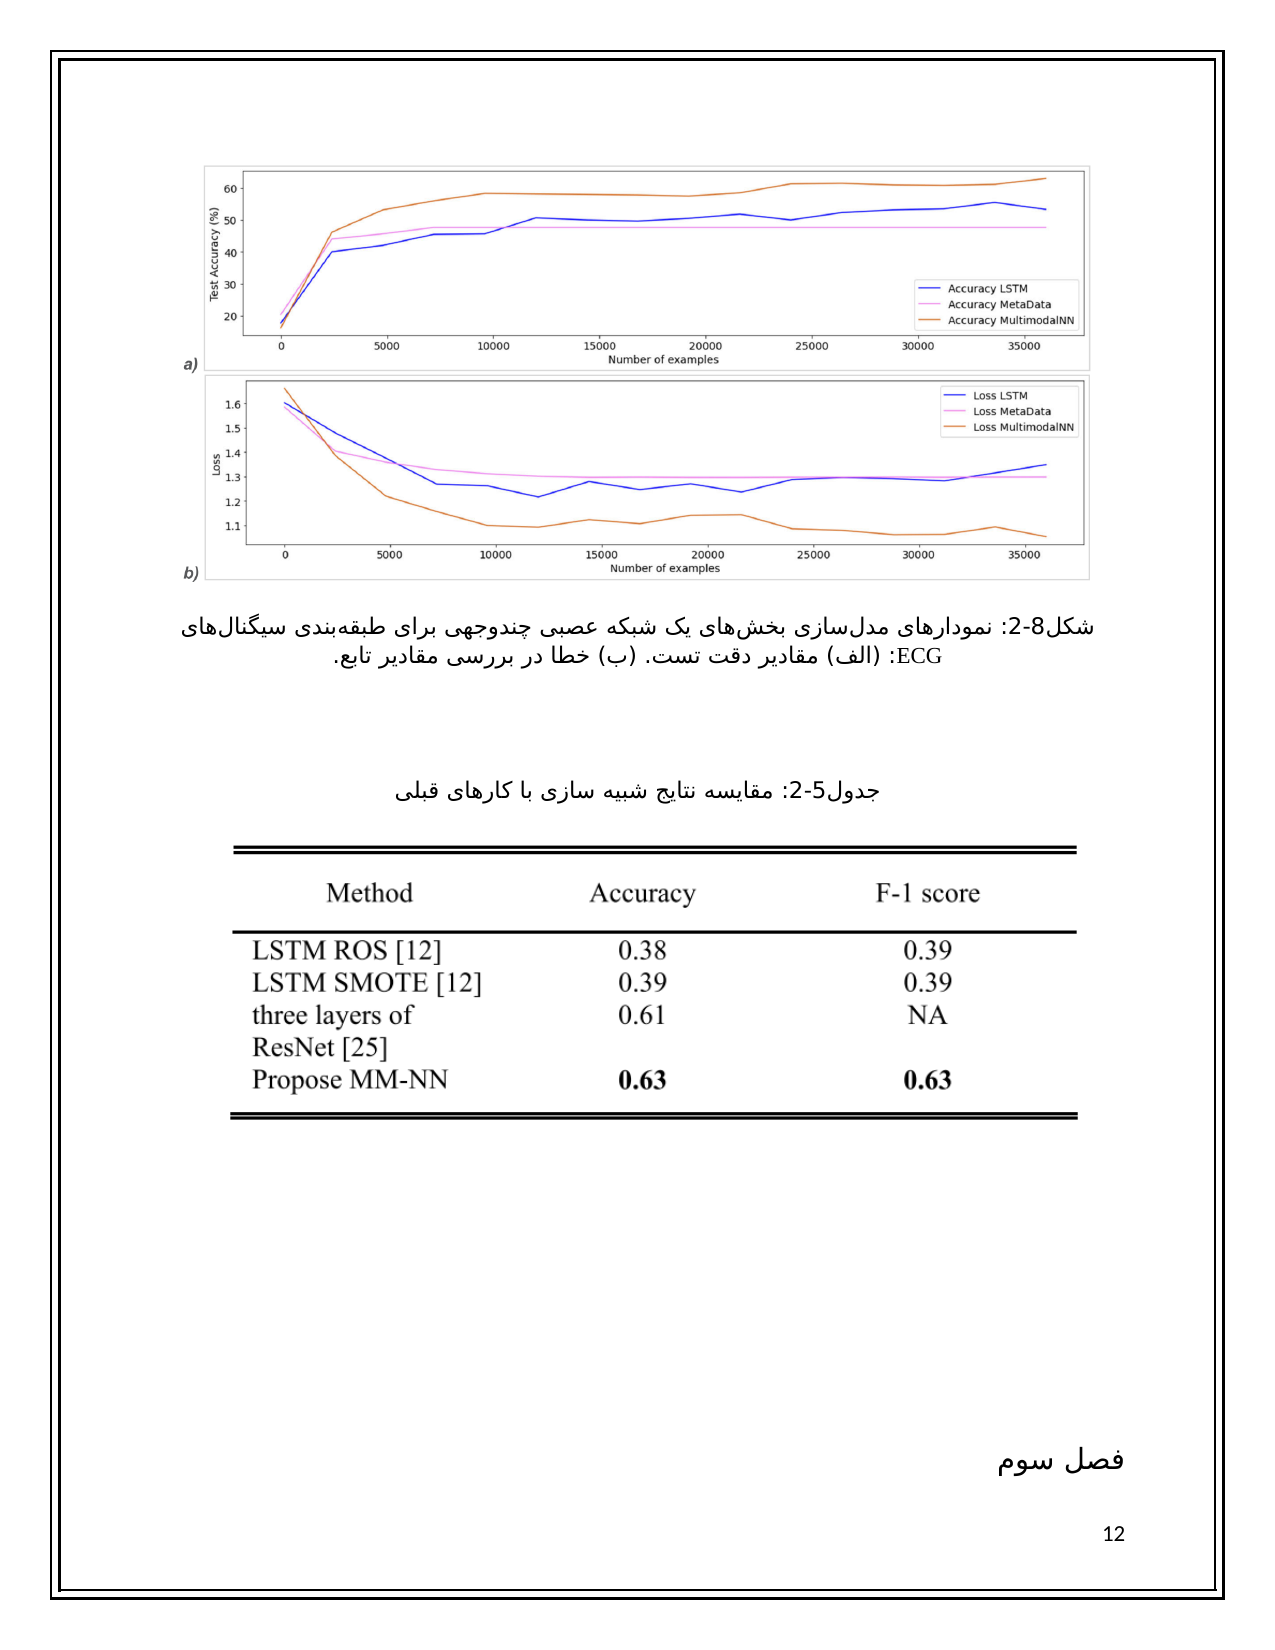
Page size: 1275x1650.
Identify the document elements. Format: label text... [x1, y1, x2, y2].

text شکل8-2: نمودارهای مدل‌سازی بخش‌های یک شبکه عصبی چندوجهی برای طبقه‌بندی سیگنال‌های ECG: (الف) مقادیر دقت تست. (ب) خطا در بررسی مقادیر تابع. [150, 613, 1125, 668]
text فصل سوم [150, 1442, 1125, 1476]
text جدول5-2: مقایسه نتایج شبیه سازی با کارهای قبلی [150, 777, 1125, 804]
picture [150, 822, 1125, 1153]
picture [150, 150, 1125, 594]
